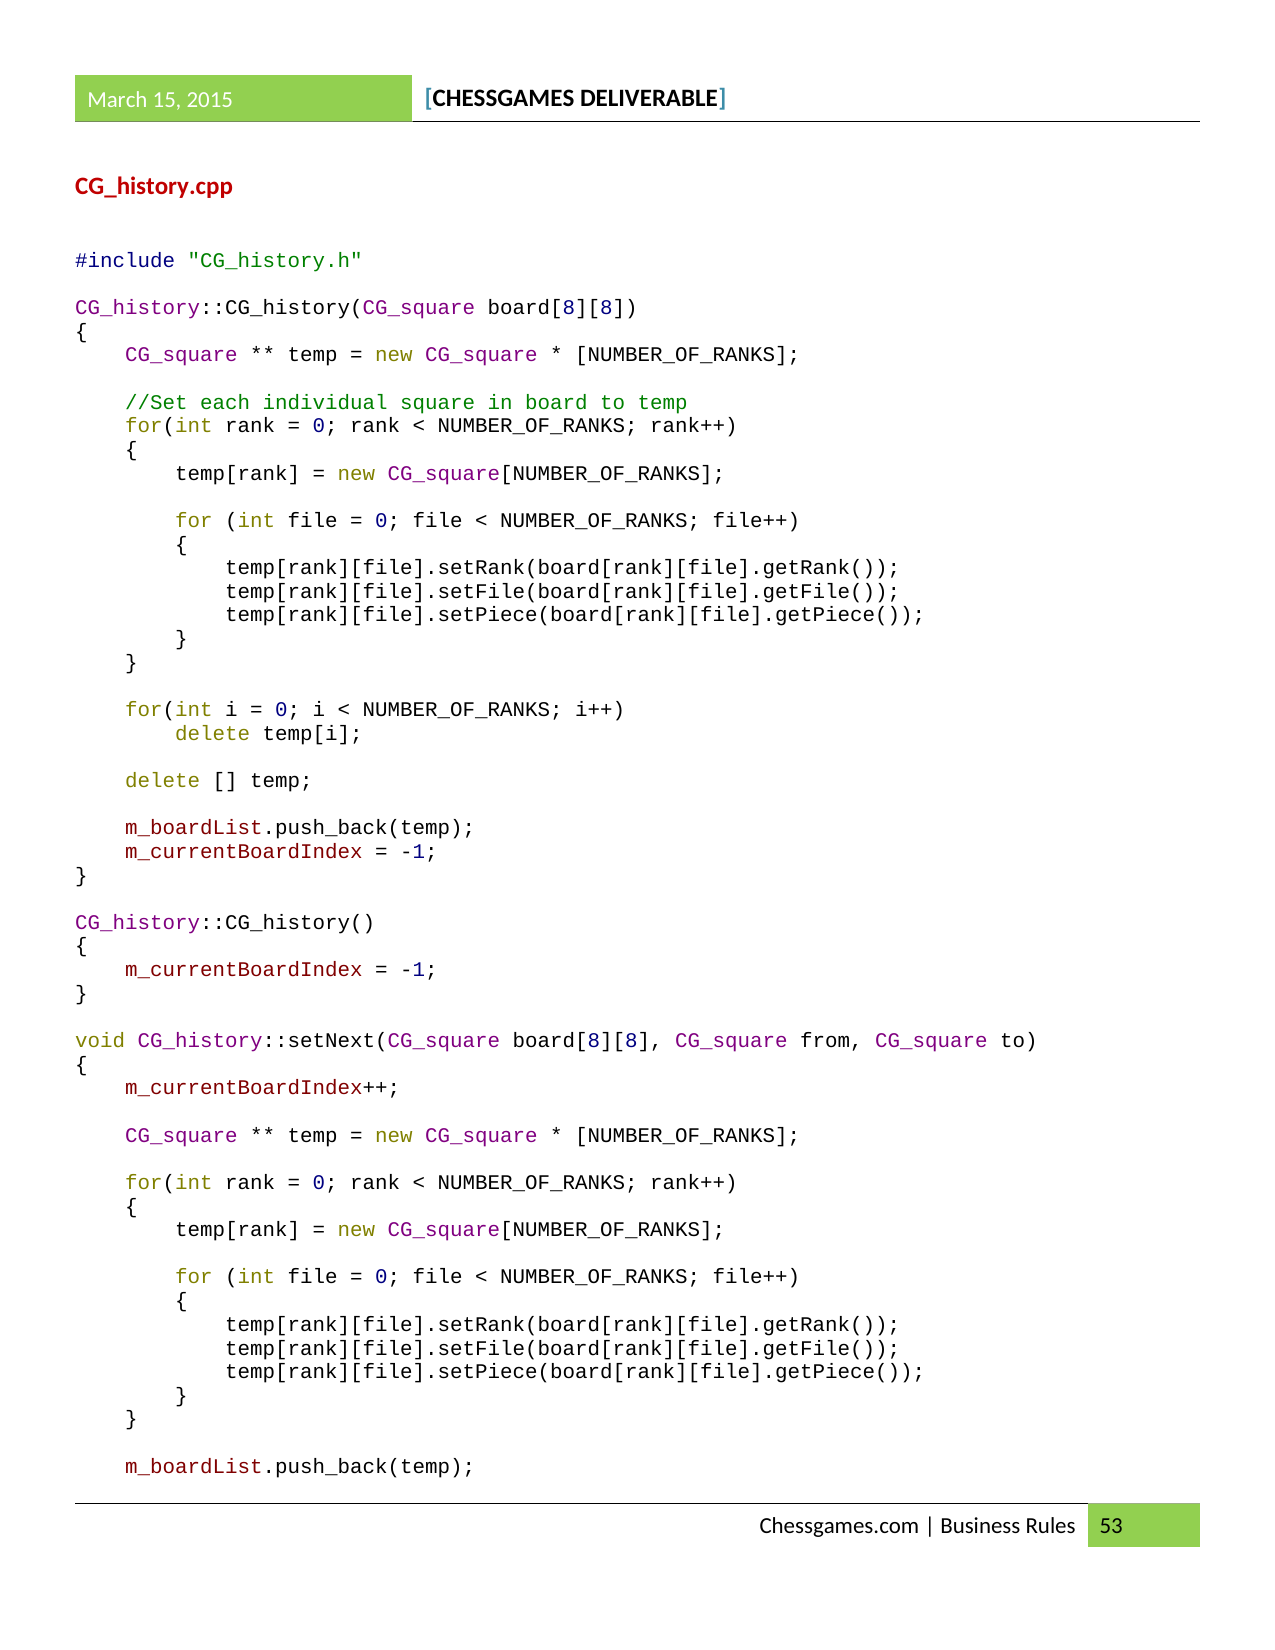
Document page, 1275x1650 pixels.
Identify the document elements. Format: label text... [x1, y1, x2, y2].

text } [75, 1408, 1200, 1432]
text delete [] temp; [75, 770, 1200, 794]
text { [75, 1290, 1200, 1314]
text } [75, 628, 1200, 652]
text temp[rank] = new CG_square[NUMBER_OF_RANKS]; [75, 1219, 1200, 1243]
text delete temp[i]; [75, 723, 1200, 746]
text CG_history::CG_history(CG_square board[8][8]) [75, 297, 1200, 321]
text #include "CG_history.h" [75, 250, 1200, 273]
text temp[rank][file].setRank(board[rank][file].getRank()); [75, 1314, 1200, 1337]
text CG_square ** temp = new CG_square * [NUMBER_OF_RANKS]; [75, 1125, 1200, 1148]
text temp[rank][file].setPiece(board[rank][file].getPiece()); [75, 604, 1200, 628]
subtitle CG_history.cpp [75, 170, 1200, 201]
text m_currentBoardIndex++; [75, 1077, 1200, 1101]
text { [75, 533, 1200, 557]
text } [75, 652, 1200, 675]
text { [75, 321, 1200, 344]
text { [75, 439, 1200, 463]
text CG_history::CG_history() [75, 912, 1200, 936]
text { [75, 1054, 1200, 1077]
text { [75, 936, 1200, 959]
text void CG_history::setNext(CG_square board[8][8], CG_square from, CG_square to) [75, 1030, 1200, 1054]
text //Set each individual square in board to temp [75, 392, 1200, 415]
text CG_square ** temp = new CG_square * [NUMBER_OF_RANKS]; [75, 344, 1200, 368]
text m_currentBoardIndex = -1; [75, 959, 1200, 983]
text temp[rank][file].setFile(board[rank][file].getFile()); [75, 581, 1200, 604]
text } [75, 983, 1200, 1006]
text m_boardList.push_back(temp); [75, 1456, 1200, 1479]
text for (int file = 0; file < NUMBER_OF_RANKS; file++) [75, 1267, 1200, 1290]
text m_currentBoardIndex = -1; [75, 841, 1200, 864]
text for (int file = 0; file < NUMBER_OF_RANKS; file++) [75, 510, 1200, 533]
text for(int rank = 0; rank < NUMBER_OF_RANKS; rank++) [75, 415, 1200, 439]
text temp[rank] = new CG_square[NUMBER_OF_RANKS]; [75, 463, 1200, 486]
text { [75, 1196, 1200, 1219]
text } [75, 1385, 1200, 1408]
text } [75, 864, 1200, 888]
text for(int i = 0; i < NUMBER_OF_RANKS; i++) [75, 699, 1200, 723]
text temp[rank][file].setPiece(board[rank][file].getPiece()); [75, 1361, 1200, 1385]
text temp[rank][file].setFile(board[rank][file].getFile()); [75, 1337, 1200, 1361]
text temp[rank][file].setRank(board[rank][file].getRank()); [75, 557, 1200, 581]
text for(int rank = 0; rank < NUMBER_OF_RANKS; rank++) [75, 1172, 1200, 1196]
text m_boardList.push_back(temp); [75, 817, 1200, 841]
